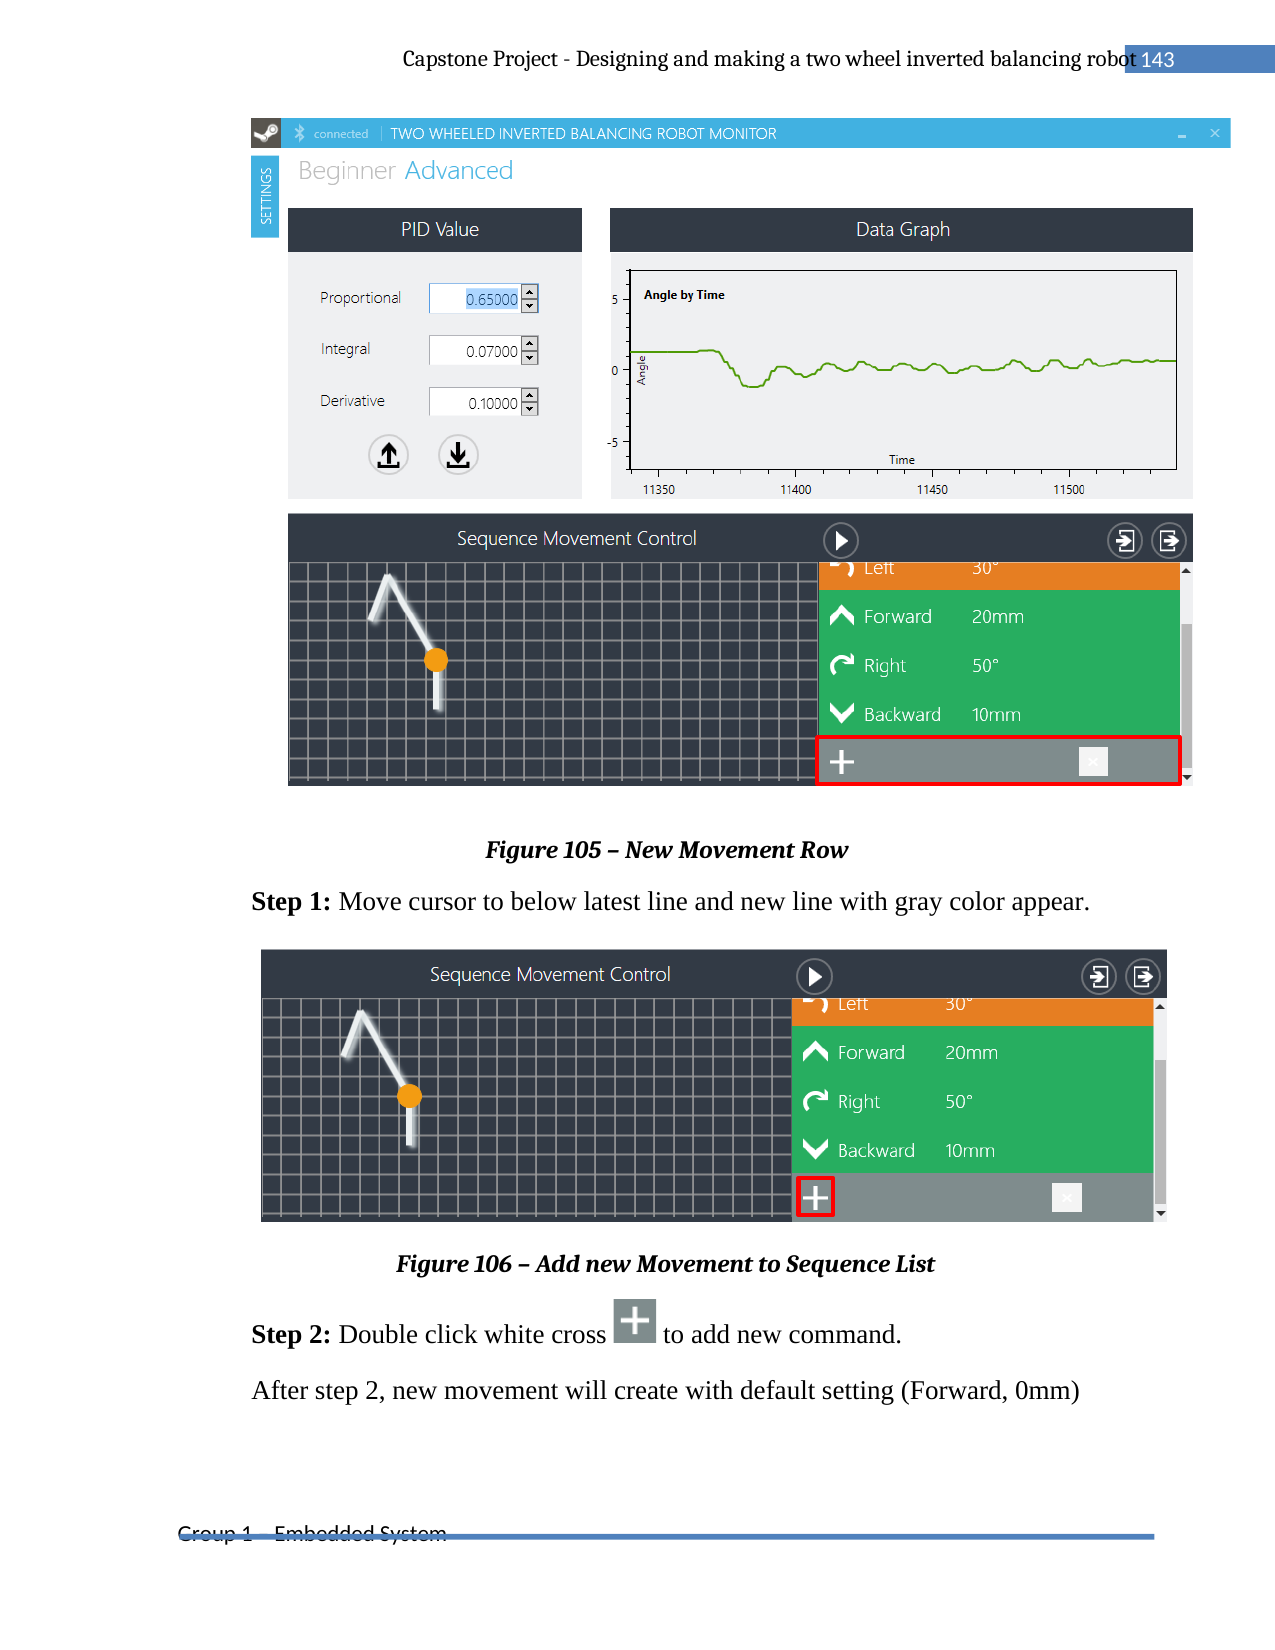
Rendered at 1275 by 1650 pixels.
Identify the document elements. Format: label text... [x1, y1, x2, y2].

picture [251, 118, 1231, 811]
text Step 2: Double click white cross to add new command. [251, 1299, 1157, 1349]
text Step 1: Move cursor to below latest line and new line with gray color appear. [251, 885, 1157, 916]
text After step 2, new movement will create with default setting (Forward, 0mm) [251, 1374, 1157, 1405]
text Figure 105 – New Movement Row [177, 836, 1157, 864]
text Figure 106 – Add new Movement to Sequence List [177, 1250, 1157, 1278]
picture [251, 941, 1180, 1225]
picture [613, 1299, 657, 1343]
